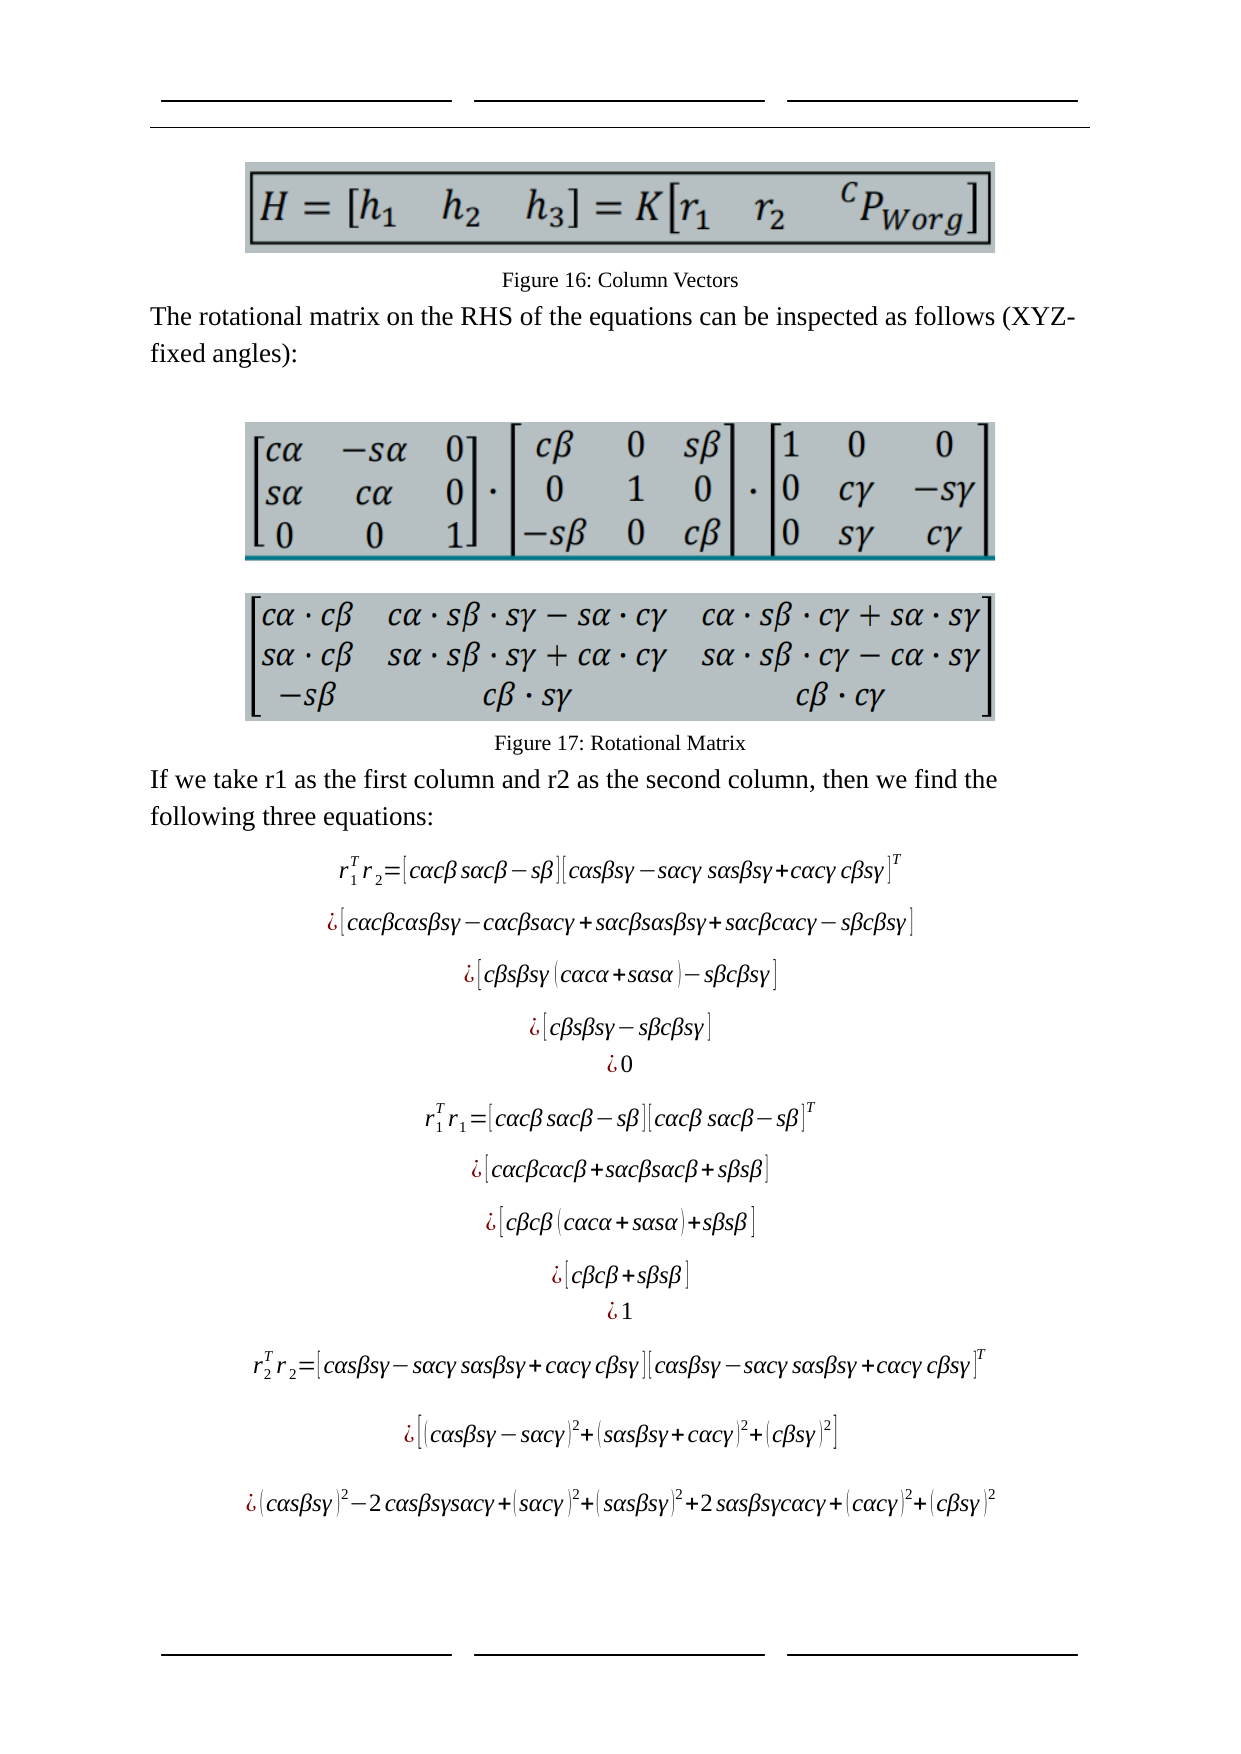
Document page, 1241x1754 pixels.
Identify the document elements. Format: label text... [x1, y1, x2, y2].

text If we take r1 as the first column and r2 as the second column, then we find the following three equations: [150, 762, 1090, 832]
text The rotational matrix on the RHS of the equations can be inspected as follows (XYZ-fixed angles): [150, 300, 1090, 369]
picture [245, 422, 995, 561]
picture [245, 593, 995, 721]
picture [245, 162, 995, 253]
text Figure 16: Column Vectors [150, 263, 1090, 296]
text Figure 17: Rotational Matrix [150, 726, 1090, 759]
